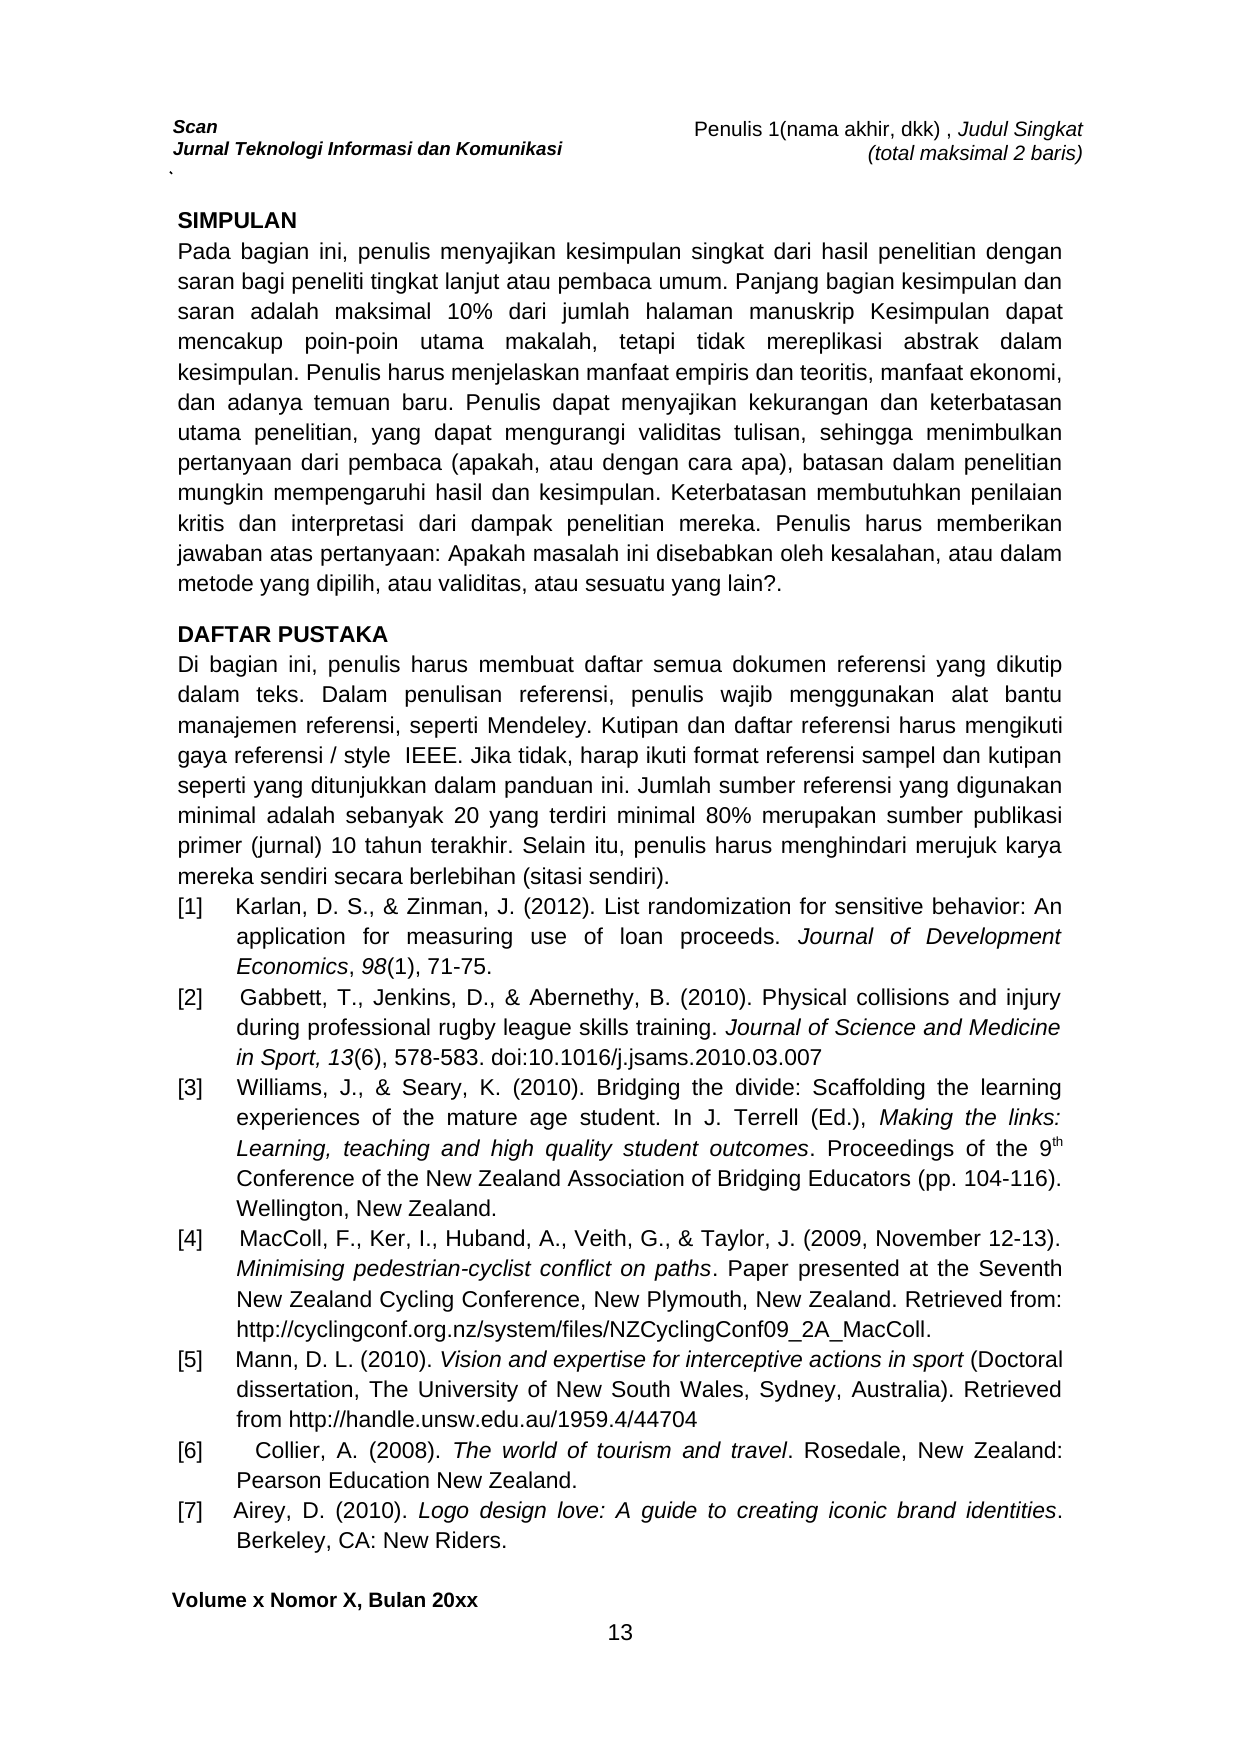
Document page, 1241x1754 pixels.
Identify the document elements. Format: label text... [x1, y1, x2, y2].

text [1] Karlan, D. S., & Zinman, J. (2012). List randomization for sensitive behavior: An application for measuring use of loan proceeds. Journal of Development Economics, 98(1), 71-75. [177, 893, 1063, 979]
text [6] Collier, A. (2008). The world of tourism and travel. Rosedale, New Zealand: Pearson Education New Zealand. [177, 1437, 1063, 1493]
text [5] Mann, D. L. (2010). Vision and expertise for interceptive actions in sport (Doctoral dissertation, The University of New South Wales, Sydney, Australia). Retrieved from http://handle.unsw.edu.au/1959.4/44704 [177, 1346, 1063, 1433]
text SIMPULAN [177, 207, 1063, 234]
text Di bagian ini, penulis harus membuat daftar semua dokumen referensi yang dikutip dalam teks. Dalam penulisan referensi, penulis wajib menggunakan alat bantu manajemen referensi, seperti Mendeley. Kutipan dan daftar referensi harus mengikuti gaya referensi / style IEEE. Jika tidak, harap ikuti format referensi sampel dan kutipan seperti yang ditunjukkan dalam panduan ini. Jumlah sumber referensi yang digunakan minimal adalah sebanyak 20 yang terdiri minimal 80% merupakan sumber publikasi primer (jurnal) 10 tahun terakhir. Selain itu, penulis harus menghindari merujuk karya mereka sendiri secara berlebihan (sitasi sendiri). [177, 651, 1063, 889]
text DAFTAR PUSTAKA [177, 621, 1063, 647]
text [3] Williams, J., & Seary, K. (2010). Bridging the divide: Scaffolding the learning experiences of the mature age student. In J. Terrell (Ed.), Making the links: Learning, teaching and high quality student outcomes. Proceedings of the 9th Conference of the New Zealand Association of Bridging Educators (pp. 104-116). Wellington, New Zealand. [177, 1074, 1063, 1221]
text [7] Airey, D. (2010). Logo design love: A guide to creating iconic brand identities. Berkeley, CA: New Riders. [177, 1497, 1063, 1553]
text [2] Gabbett, T., Jenkins, D., & Abernethy, B. (2010). Physical collisions and injury during professional rugby league skills training. Journal of Science and Medicine in Sport, 13(6), 578-583. doi:10.1016/j.jsams.2010.03.007 [177, 983, 1063, 1070]
text [4] MacColl, F., Ker, I., Huband, A., Veith, G., & Taylor, J. (2009, November 12-13). Minimising pedestrian-cyclist conflict on paths. Paper presented at the Seventh New Zealand Cycling Conference, New Plymouth, New Zealand. Retrieved from: http://cyclingconf.org.nz/system/files/NZCyclingConf09_2A_MacColl. [177, 1225, 1063, 1342]
text Pada bagian ini, penulis menyajikan kesimpulan singkat dari hasil penelitian dengan saran bagi peneliti tingkat lanjut atau pembaca umum. Panjang bagian kesimpulan dan saran adalah maksimal 10% dari jumlah halaman manuskrip Kesimpulan dapat mencakup poin-poin utama makalah, tetapi tidak mereplikasi abstrak dalam kesimpulan. Penulis harus menjelaskan manfaat empiris dan teoritis, manfaat ekonomi, dan adanya temuan baru. Penulis dapat menyajikan kekurangan dan keterbatasan utama penelitian, yang dapat mengurangi validitas tulisan, sehingga menimbulkan pertanyaan dari pembaca (apakah, atau dengan cara apa), batasan dalam penelitian mungkin mempengaruhi hasil dan kesimpulan. Keterbatasan membutuhkan penilaian kritis dan interpretasi dari dampak penelitian mereka. Penulis harus memberikan jawaban atas pertanyaan: Apakah masalah ini disebabkan oleh kesalahan, atau dalam metode yang dipilih, atau validitas, atau sesuatu yang lain?. [177, 238, 1063, 596]
